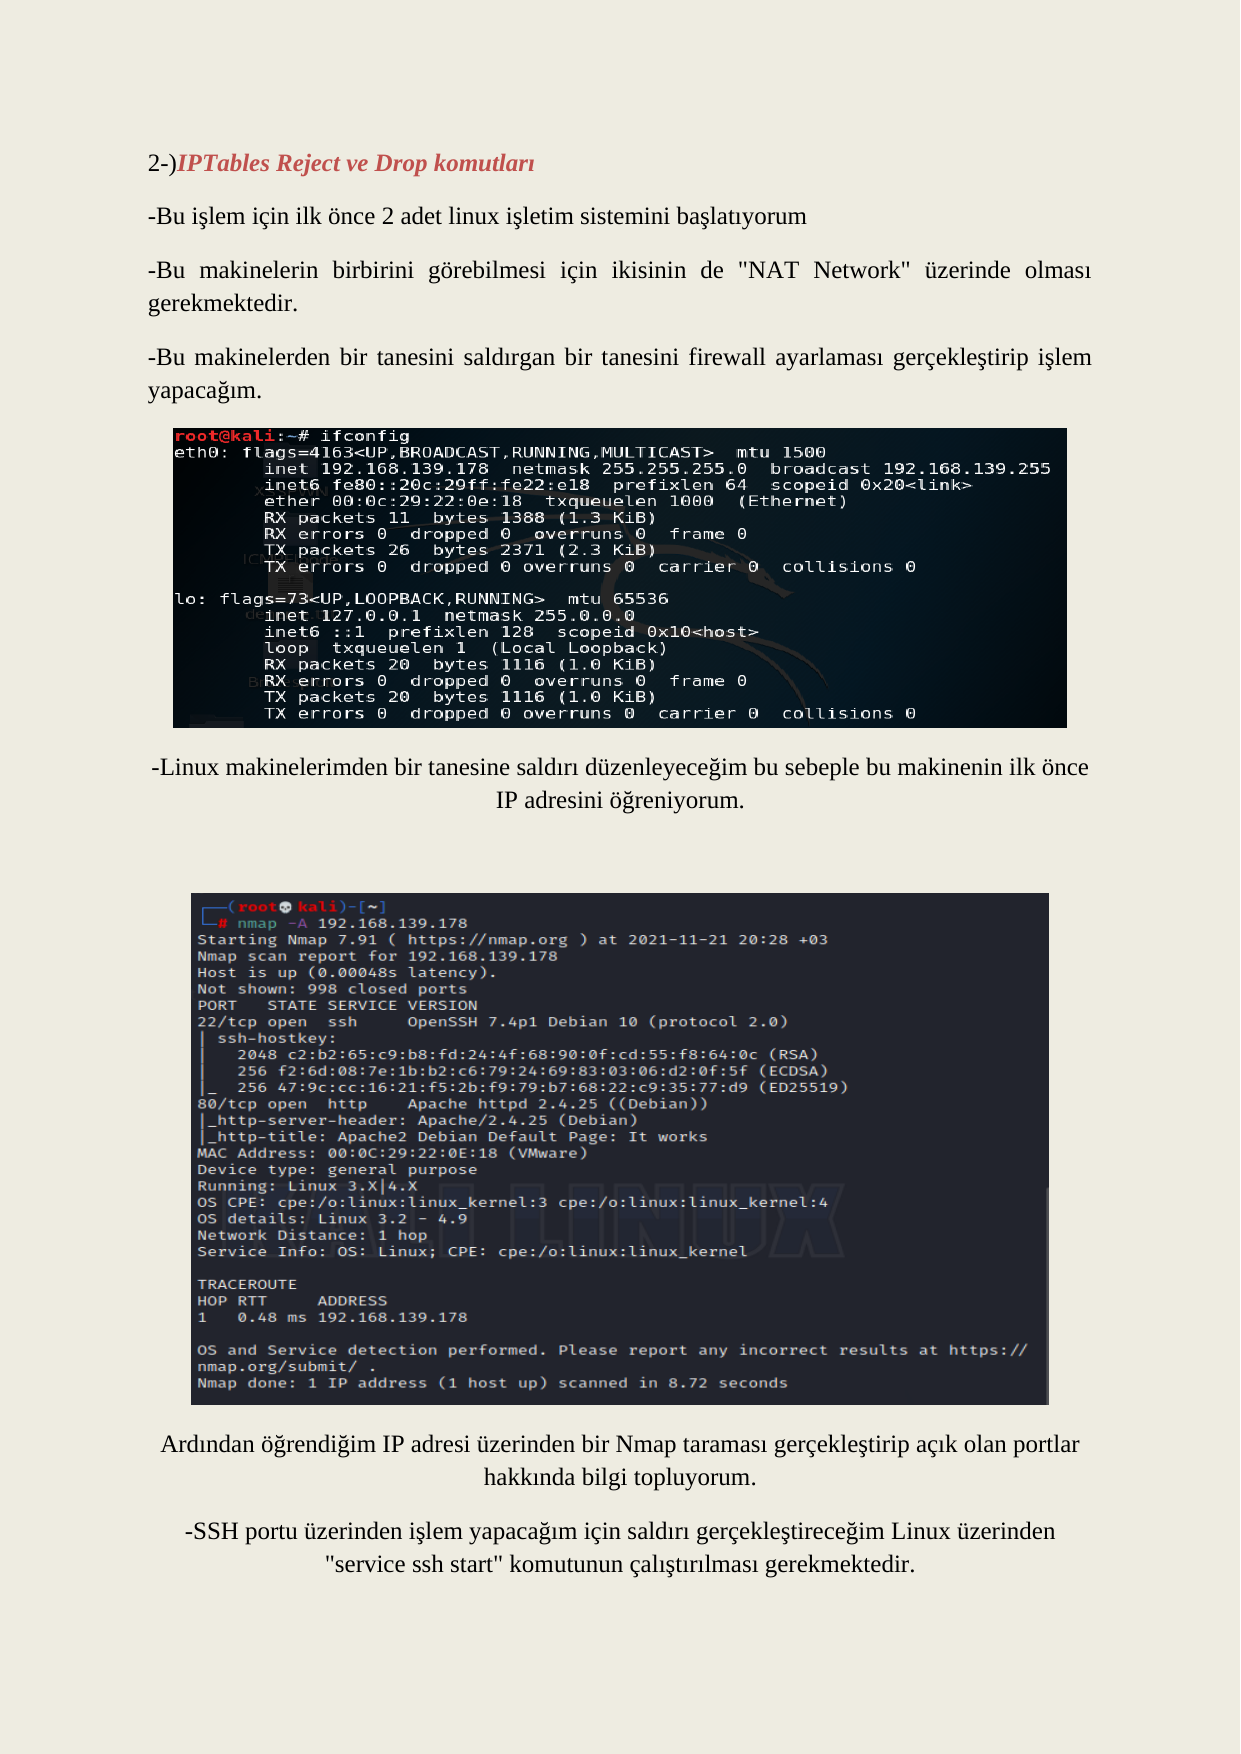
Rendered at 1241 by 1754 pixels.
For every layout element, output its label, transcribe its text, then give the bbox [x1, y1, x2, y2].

text -Bu işlem için ilk önce 2 adet linux işletim sistemini başlatıyorum [148, 201, 1093, 230]
text 2-)IPTables Reject ve Drop komutları [148, 148, 1093, 176]
text -Linux makinelerimden bir tanesine saldırı düzenleyeceğim bu sebeple bu makinenin ilk önce IP adresini öğreniyorum. [148, 752, 1093, 814]
text -Bu makinelerin birbirini görebilmesi için ikisinin de "NAT Network" üzerinde olması gerekmektedir. [148, 255, 1093, 317]
text -Bu makinelerden bir tanesini saldırgan bir tanesini firewall ayarlaması gerçekleştirip işlem yapacağım. [148, 342, 1093, 404]
text -SSH portu üzerinden işlem yapacağım için saldırı gerçekleştireceğim Linux üzerinden "service ssh start" komutunun çalıştırılması gerekmektedir. [148, 1516, 1093, 1578]
picture [191, 893, 1049, 1405]
text Ardından öğrendiğim IP adresi üzerinden bir Nmap taraması gerçekleştirip açık olan portlar hakkında bilgi topluyorum. [148, 1429, 1093, 1491]
picture [173, 428, 1067, 728]
